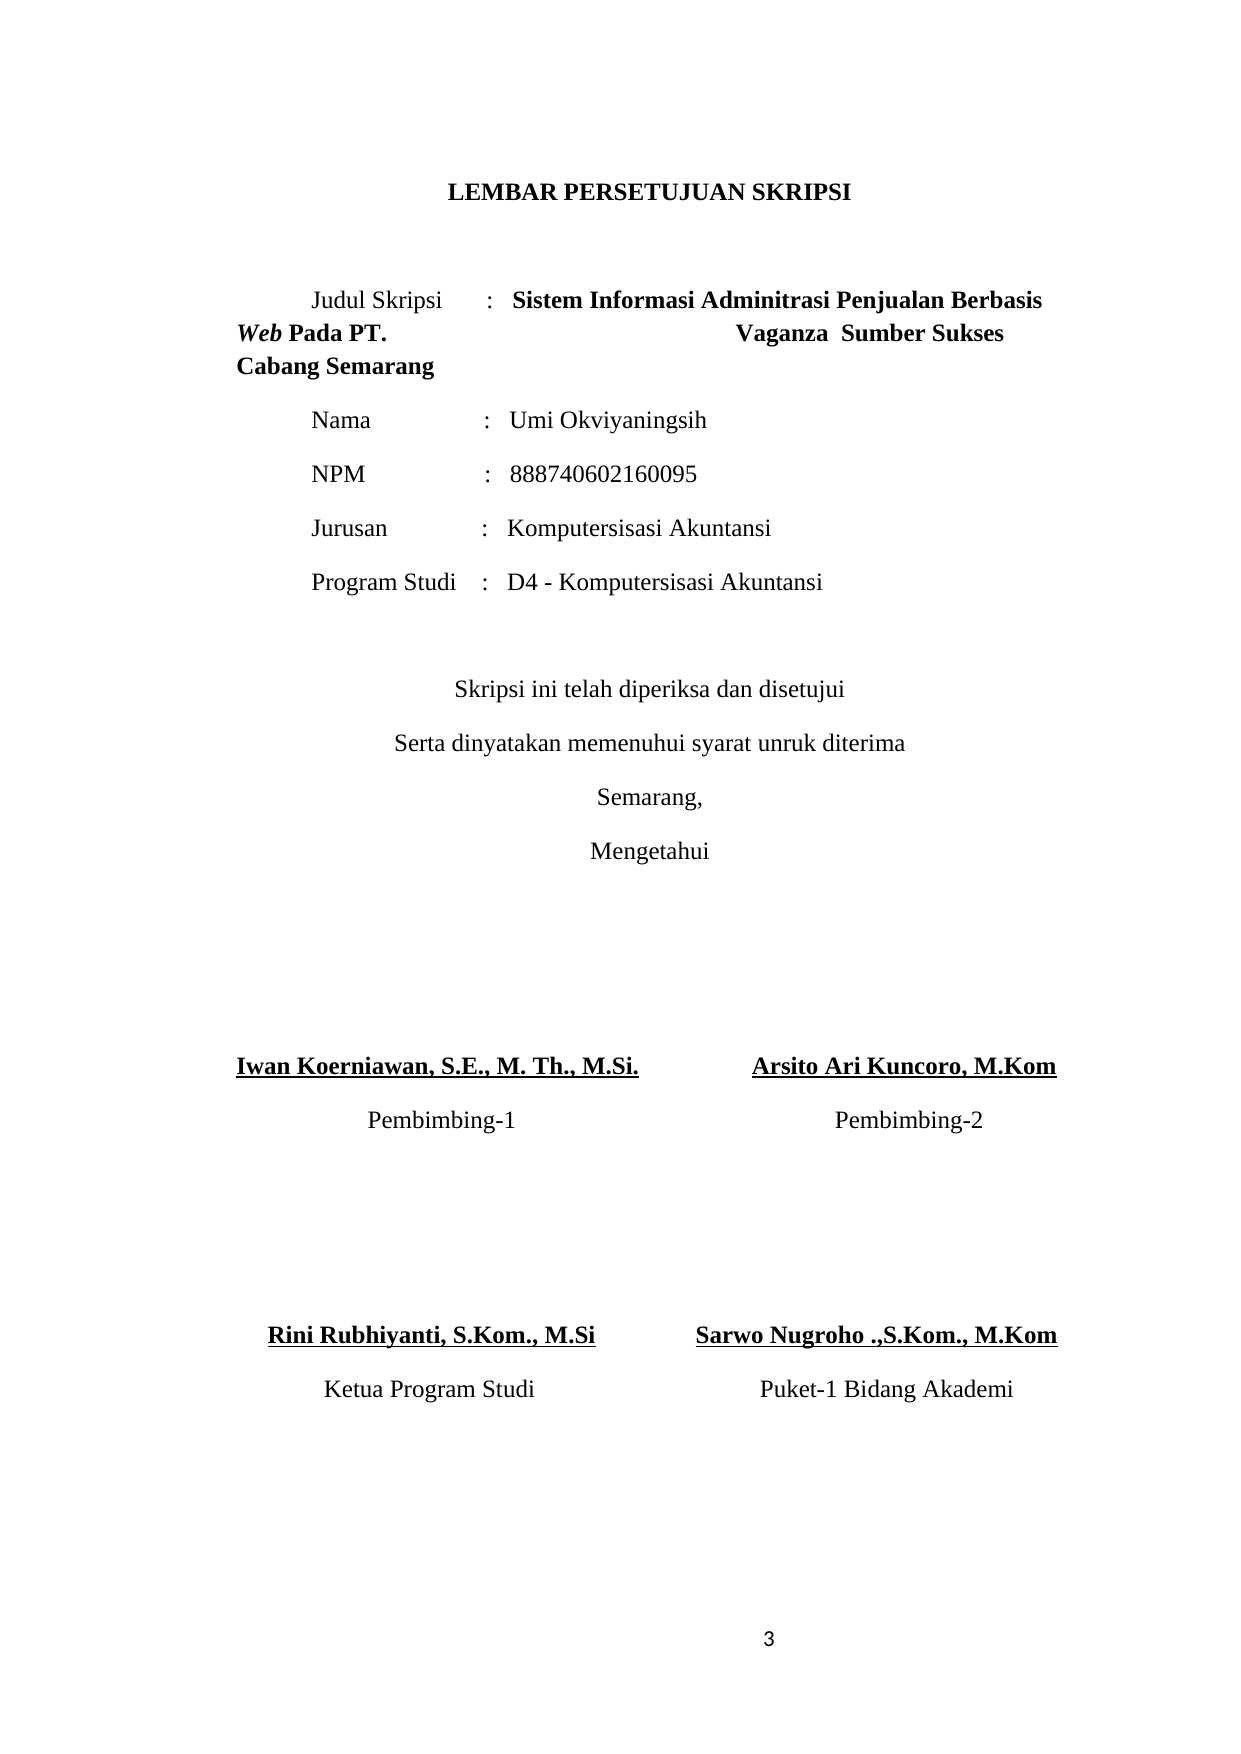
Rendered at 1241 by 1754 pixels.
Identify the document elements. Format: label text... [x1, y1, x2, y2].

text Rini Rubhiyanti, S.Kom., M.Si Sarwo Nugroho .,S.Kom., M.Kom [236, 1321, 1063, 1349]
text Iwan Koerniawan, S.E., M. Th., M.Si. Arsito Ari Kuncoro, M.Kom [236, 1051, 1063, 1080]
text Program Studi : D4 - Komputersisasi Akuntansi [236, 567, 1063, 595]
text LEMBAR PERSETUJUAN SKRIPSI [236, 177, 1063, 206]
text Pembimbing-1 Pembimbing-2 [236, 1105, 1063, 1134]
text NPM : 888740602160095 [236, 459, 1063, 488]
text Serta dinyatakan memenuhui syarat unruk diterima [236, 728, 1063, 757]
text Nama : Umi Okviyaningsih [236, 405, 1063, 434]
text Ketua Program Studi Puket-1 Bidang Akademi [236, 1374, 1063, 1403]
text Jurusan : Komputersisasi Akuntansi [236, 513, 1063, 542]
text Mengetahui [236, 836, 1063, 865]
text Skripsi ini telah diperiksa dan disetujui [236, 674, 1063, 703]
text Judul Skripsi : Sistem Informasi Adminitrasi Penjualan Berbasis Web Pada PT. Vaganza Sumber Sukses Cabang Semarang [236, 285, 1063, 380]
text Semarang, [236, 782, 1063, 811]
